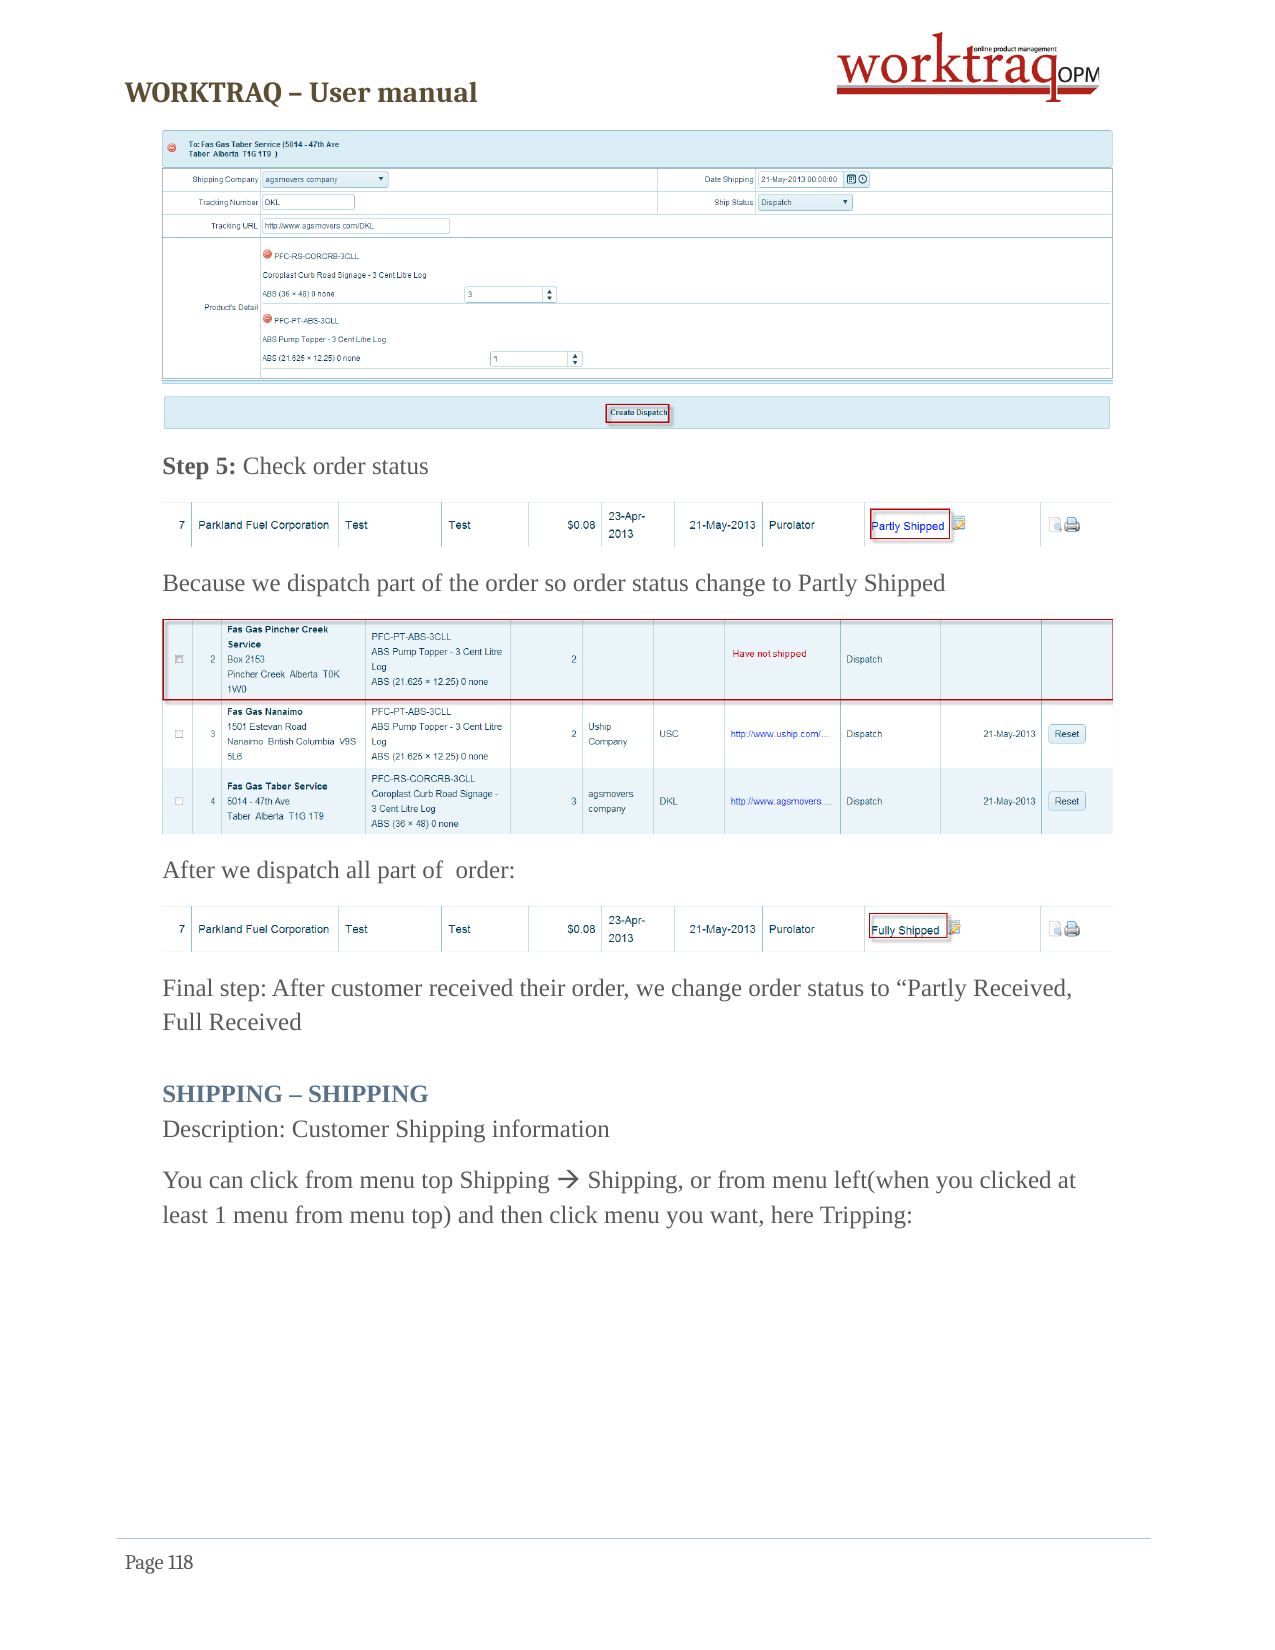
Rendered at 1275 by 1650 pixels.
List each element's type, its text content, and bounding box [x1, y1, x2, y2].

text Step 5: Check order status [162, 451, 1113, 480]
text Because we dispatch part of the order so order status change to Partly Shipped [162, 568, 1113, 597]
text After we dispatch all part of order: [162, 855, 1113, 884]
picture [162, 130, 1113, 430]
picture [162, 502, 1113, 547]
picture [837, 32, 1100, 102]
picture [162, 619, 1113, 834]
text Final step: After customer received their order, we change order status to “Partly Received, Full Received [162, 973, 1113, 1036]
subtitle shipping – shipping [162, 1079, 1113, 1108]
text You can click from menu top Shipping Shipping, or from menu left(when you clicked at least 1 menu from menu top) and then click menu you want, here Tripping: [162, 1165, 1113, 1228]
text Description: Customer Shipping information [162, 1114, 1113, 1143]
picture [162, 906, 1113, 952]
